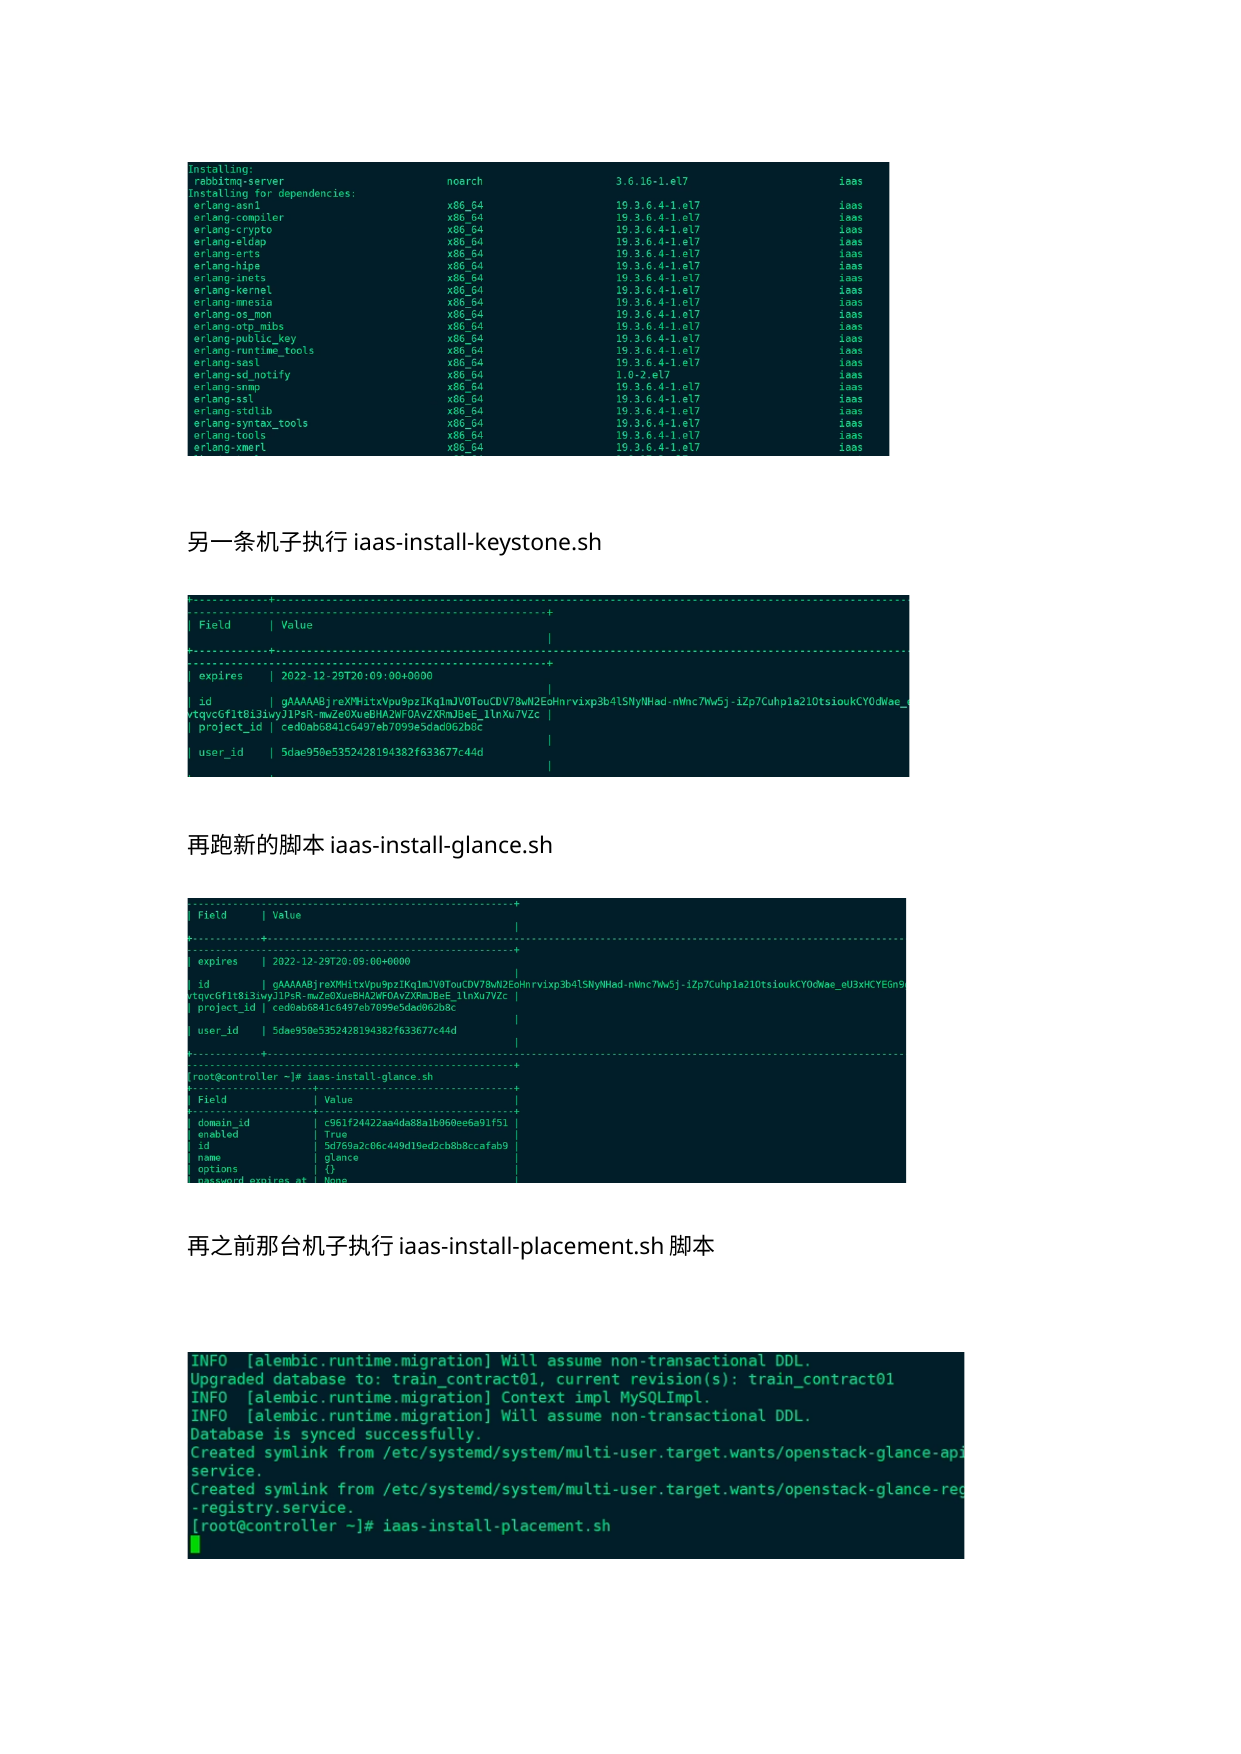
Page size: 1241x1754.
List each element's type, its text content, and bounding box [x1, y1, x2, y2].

text 再之前那台机子执行iaas-install-placement.sh脚本 [187, 1212, 1053, 1277]
text 再跑新的脚本iaas-install-glance.sh [187, 811, 1053, 876]
picture [187, 595, 910, 777]
picture [187, 162, 890, 456]
text 另一条机子执行 iaas-install-keystone.sh [187, 508, 1053, 573]
picture [187, 898, 907, 1183]
picture [187, 1352, 965, 1559]
